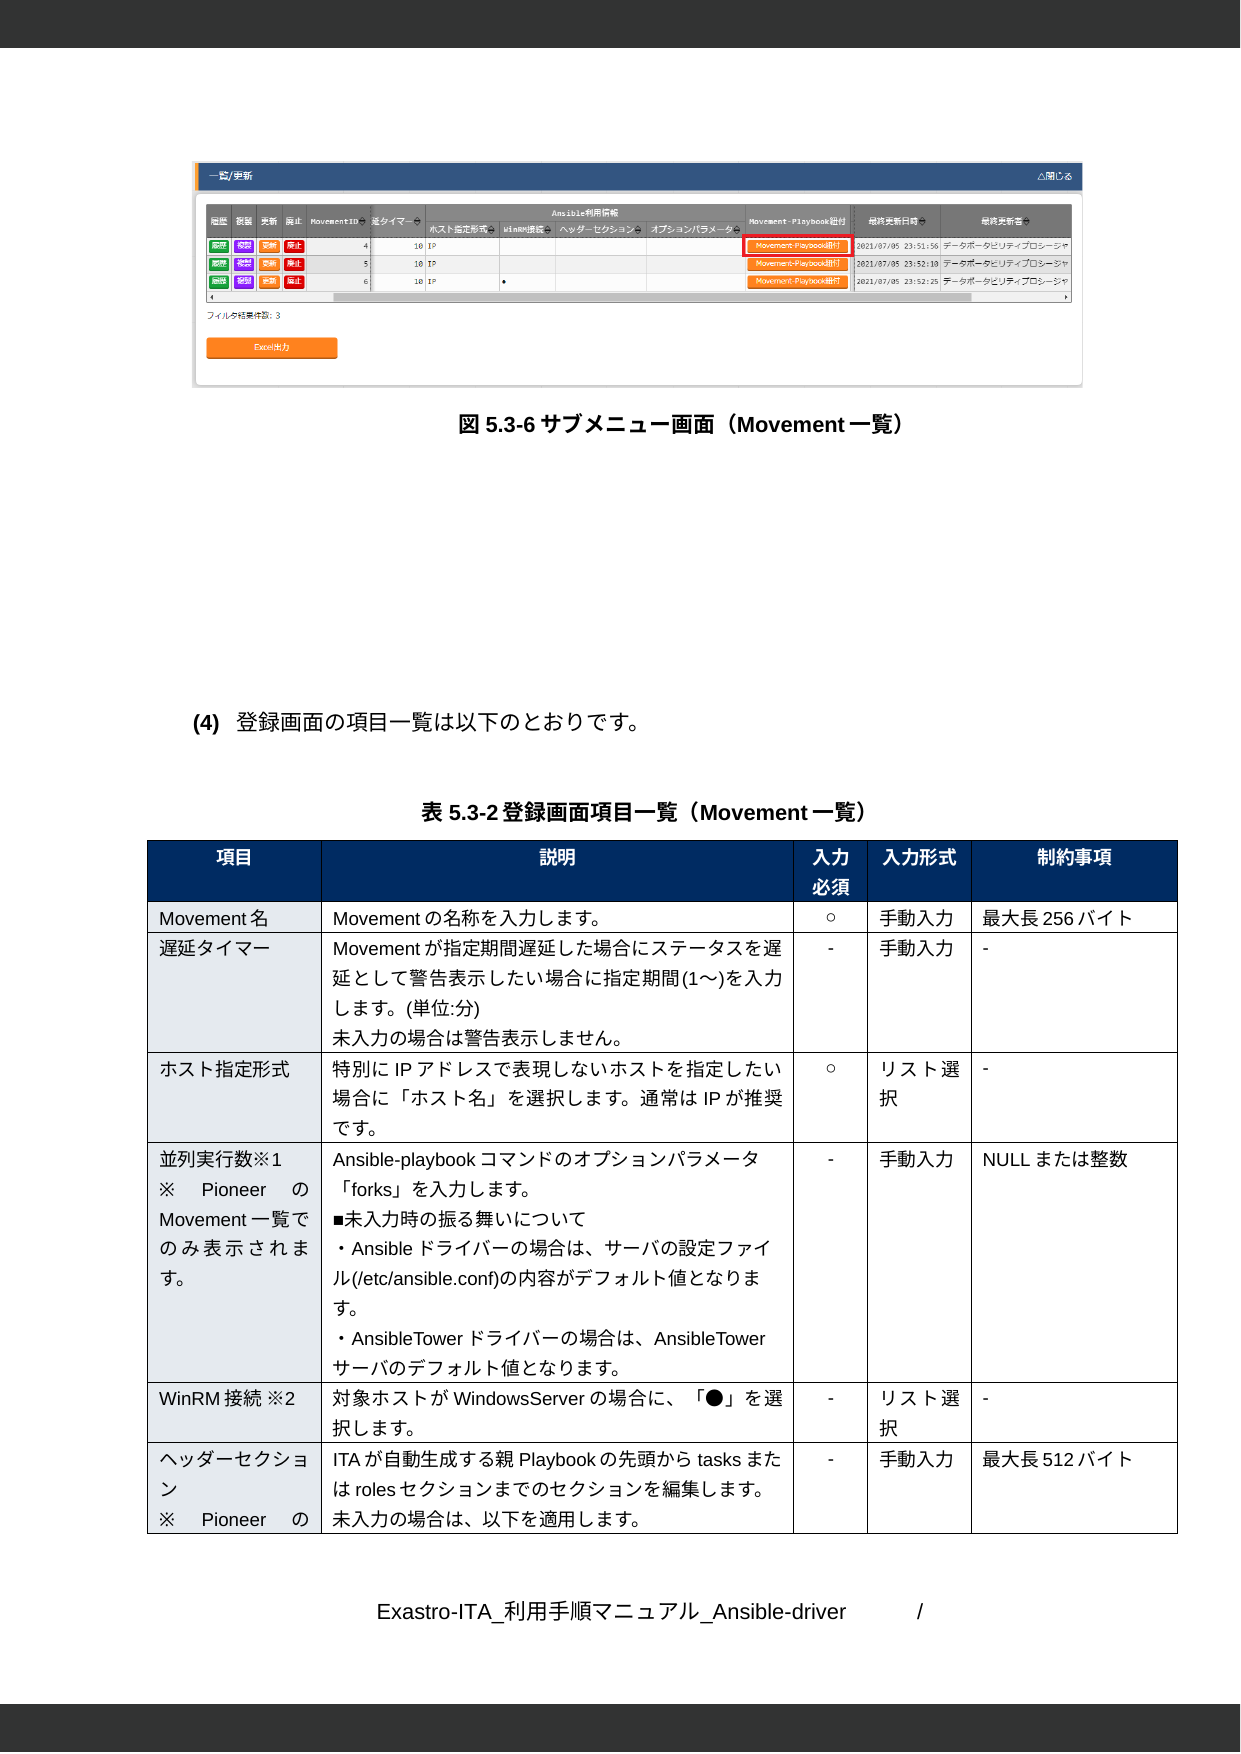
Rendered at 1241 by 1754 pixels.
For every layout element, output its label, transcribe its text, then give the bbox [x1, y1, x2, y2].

table_cell - [972, 1383, 1177, 1442]
table_cell - [794, 1143, 867, 1382]
table_cell WinRM接続 ※2 [148, 1383, 321, 1442]
table_header 制約事項 [972, 841, 1177, 901]
picture [0, 1704, 1241, 1752]
table_cell Ansible-playbookコマンドのオプションパラメータ「forks」を入力します。 ■未入力時の振る舞いについて ・Ansibleドライバーの場合は、サーバの設定ファイル(/etc/ansible.conf)の内容がデフォルト値となります。 ・AnsibleTowerドライバーの場合は、AnsibleTowerサーバのデフォルト値となります。 [322, 1143, 793, 1382]
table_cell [322, 1443, 793, 1533]
table_cell リスト選択 [868, 1383, 971, 1442]
table_cell 手動入力 [868, 1443, 971, 1533]
text 図 5.3-6サブメニュー画面（Movement一覧） [222, 393, 1152, 453]
table_cell 手動入力 [868, 933, 971, 1052]
table_cell - [972, 1053, 1177, 1142]
text 表 5.3-2登録画面項目一覧（Movement一覧） [148, 781, 1152, 840]
table_cell Movementが指定期間遅延した場合にステータスを遅延として警告表示したい場合に指定期間(1～)を入力します。(単位:分) 未入力の場合は警告表示しません。 [322, 933, 793, 1052]
table_header 項目 [148, 841, 321, 901]
table_cell ○ [794, 1053, 867, 1142]
table_header 入力形式 [868, 841, 971, 901]
table_cell 並列実行数※1 ※ PioneerのMovement一覧でのみ表示されます。 [148, 1143, 321, 1382]
table_cell - [794, 933, 867, 1052]
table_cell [148, 1443, 321, 1533]
table_cell - [794, 1443, 867, 1533]
list 登録画面の項目一覧は以下のとおりです。 [193, 691, 1152, 751]
table_cell Movement名 [148, 902, 321, 932]
table_cell ○ [794, 902, 867, 932]
table_header 入力 必須 [794, 841, 867, 901]
table_cell リスト選択 [868, 1053, 971, 1142]
table_cell - [794, 1383, 867, 1442]
table_cell 手動入力 [868, 1143, 971, 1382]
table_cell 最大長256バイト [972, 902, 1177, 932]
table_cell Movementの名称を入力します。 [322, 902, 793, 932]
table_cell 最大長512バイト [972, 1443, 1177, 1533]
picture [0, 0, 1241, 48]
table_cell 対象ホストがWindowsServerの場合に、「●」を選択します。 [322, 1383, 793, 1442]
table_cell 遅延タイマー [148, 933, 321, 1052]
table_cell - [972, 933, 1177, 1052]
table_header 説明 [322, 841, 793, 901]
table_cell ホスト指定形式 [148, 1053, 321, 1142]
table_cell NULLまたは整数 [972, 1143, 1177, 1382]
picture [191, 161, 1083, 388]
table_cell 手動入力 [868, 902, 971, 932]
table_cell 特別にIPアドレスで表現しないホストを指定したい場合に「ホスト名」を選択します。通常はIPが推奨です。 [322, 1053, 793, 1142]
